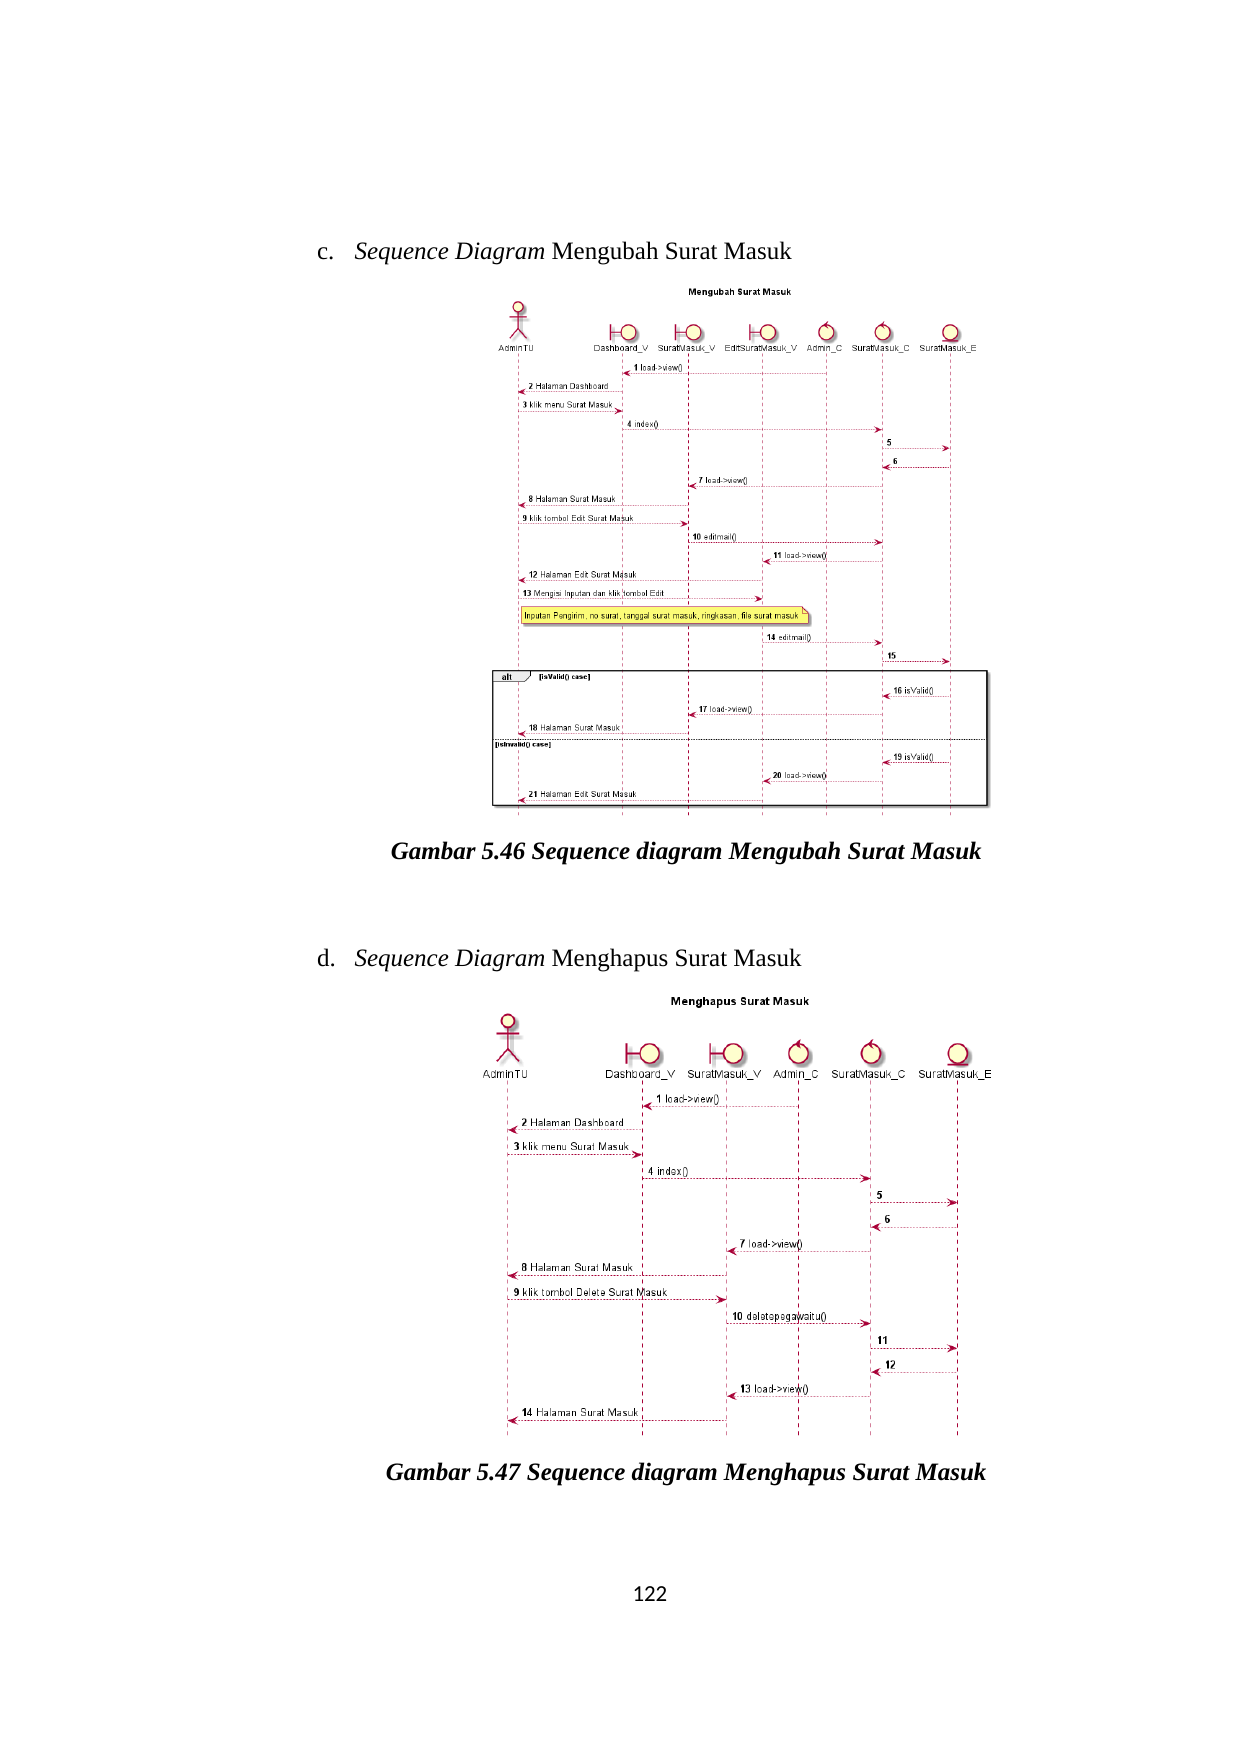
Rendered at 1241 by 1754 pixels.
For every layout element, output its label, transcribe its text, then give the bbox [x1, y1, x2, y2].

picture [484, 279, 993, 822]
text Gambar 5.47 Sequence diagram Menghapus Surat Masuk [311, 1457, 1063, 1486]
text Gambar 5.46 Sequence diagram Mengubah Surat Masuk [311, 836, 1063, 864]
picture [477, 986, 1000, 1443]
list Sequence Diagram Mengubah Surat Masuk [317, 236, 1063, 265]
list Sequence Diagram Menghapus Surat Masuk [317, 943, 1063, 972]
